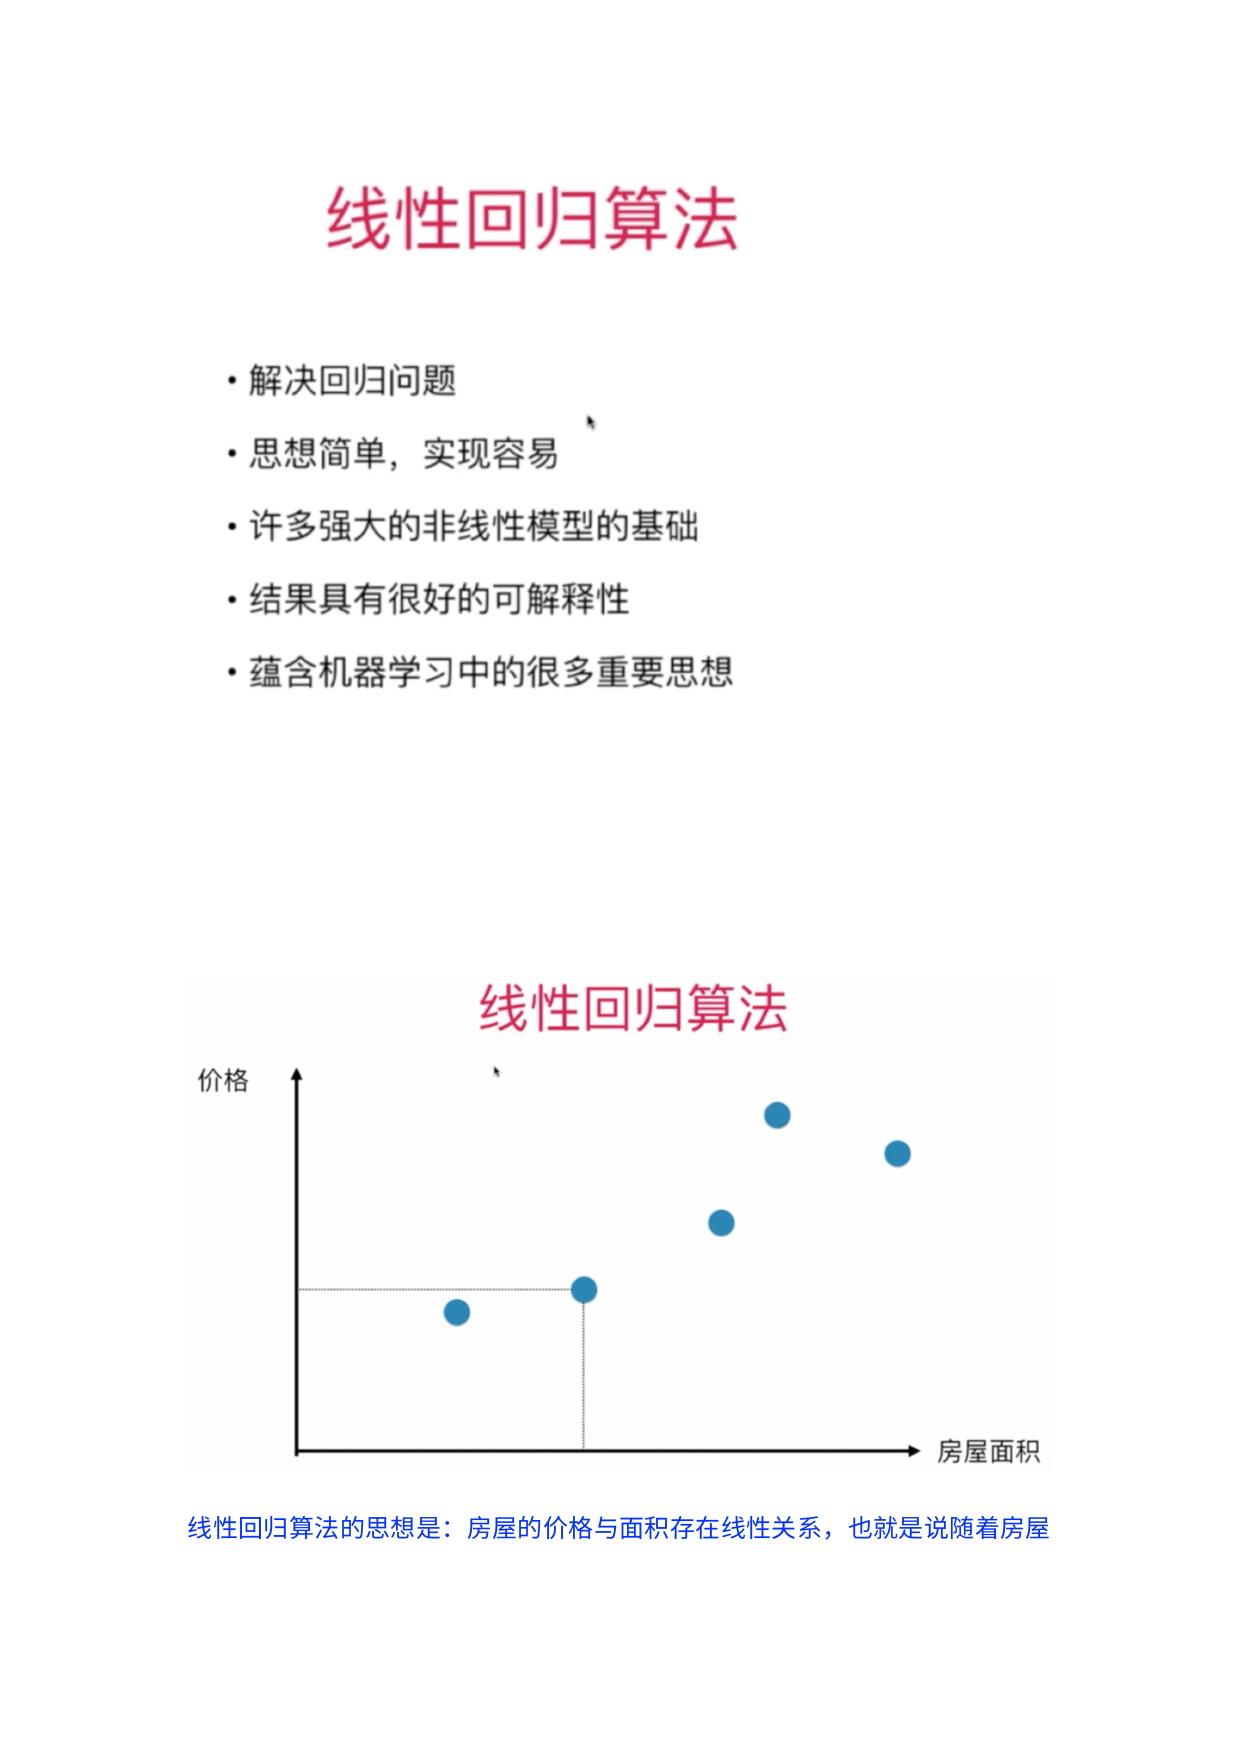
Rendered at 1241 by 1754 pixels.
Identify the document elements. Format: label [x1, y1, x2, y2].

picture [187, 974, 1053, 1472]
text [187, 1494, 1053, 1559]
picture [187, 162, 788, 710]
